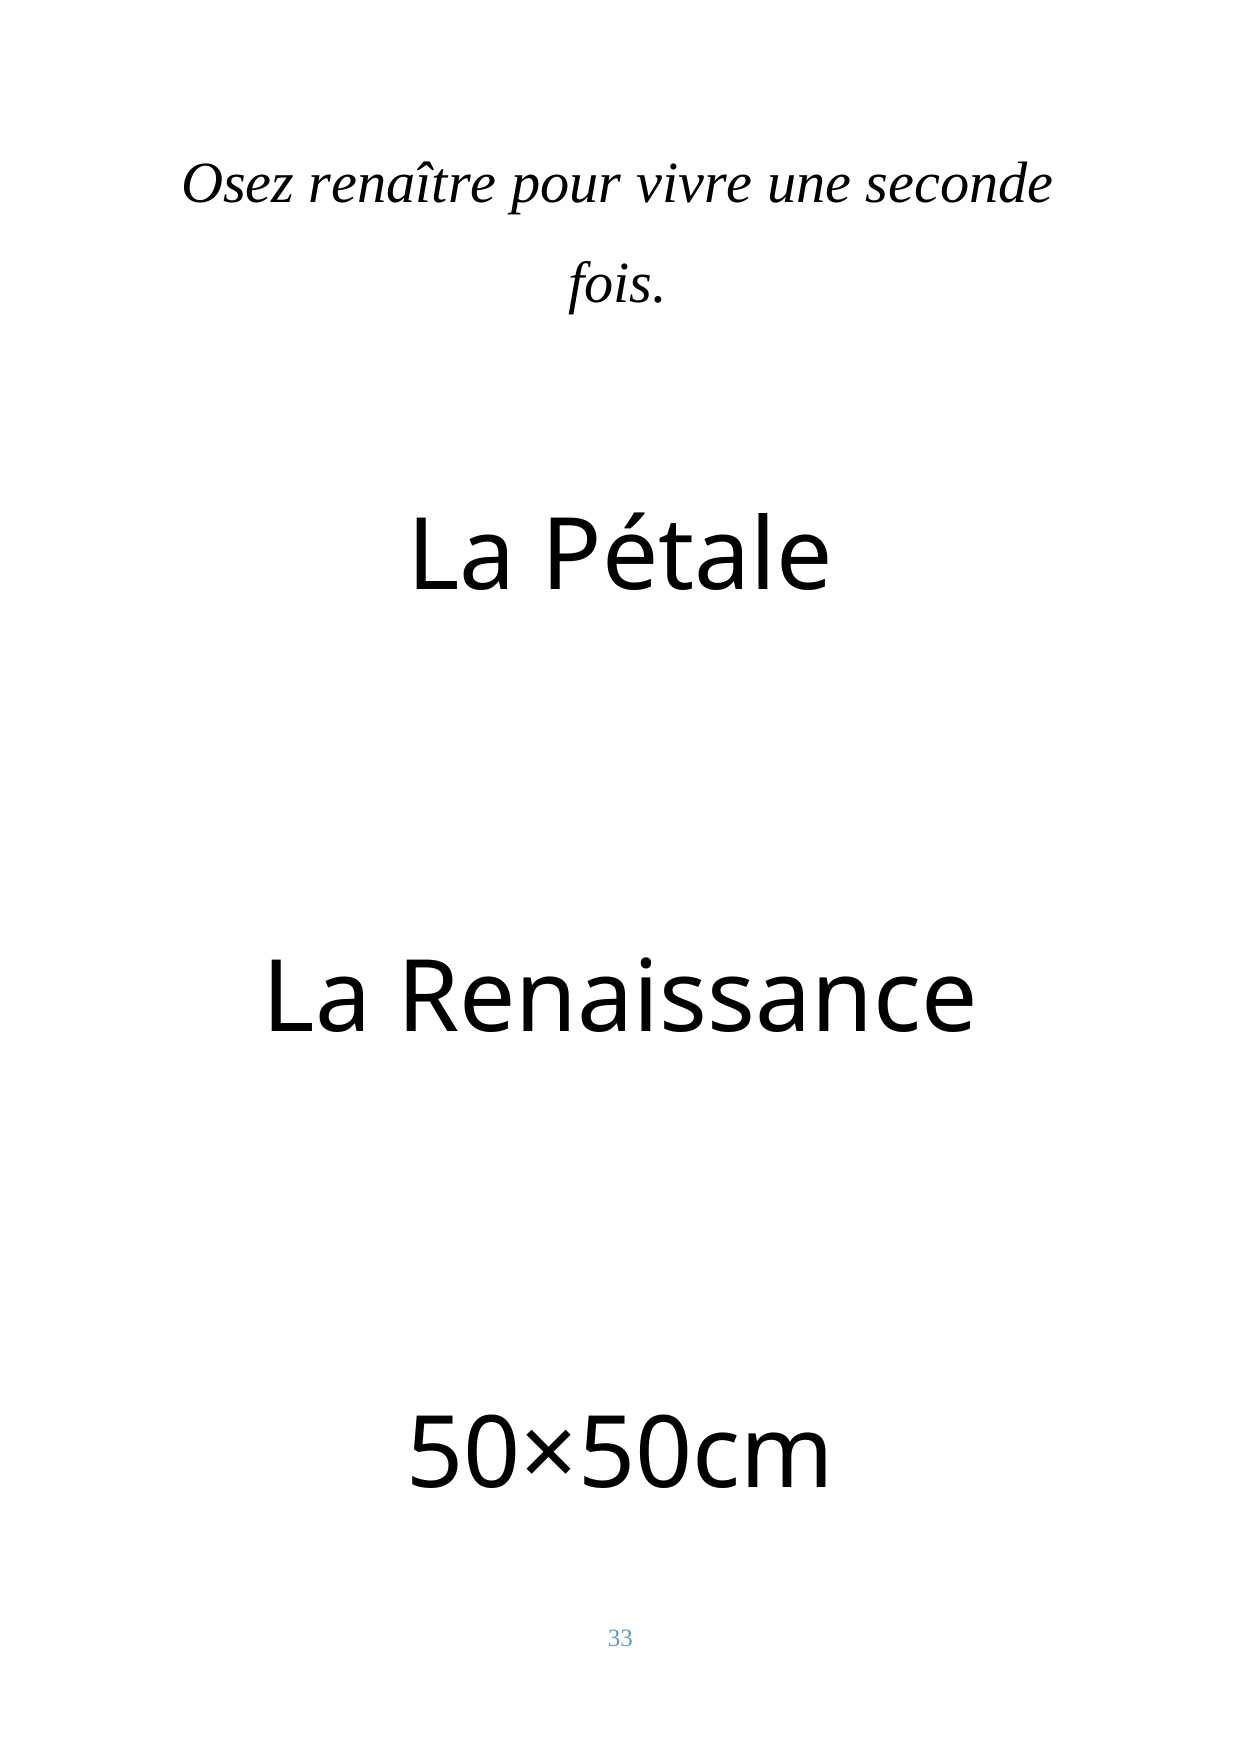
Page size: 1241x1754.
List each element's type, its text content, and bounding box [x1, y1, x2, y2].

text 50×50cm [148, 1381, 1093, 1517]
text Osez renaître pour vivre une seconde fois. [148, 148, 1093, 315]
text La Pétale [148, 483, 1093, 619]
text La Renaissance [148, 925, 1093, 1061]
